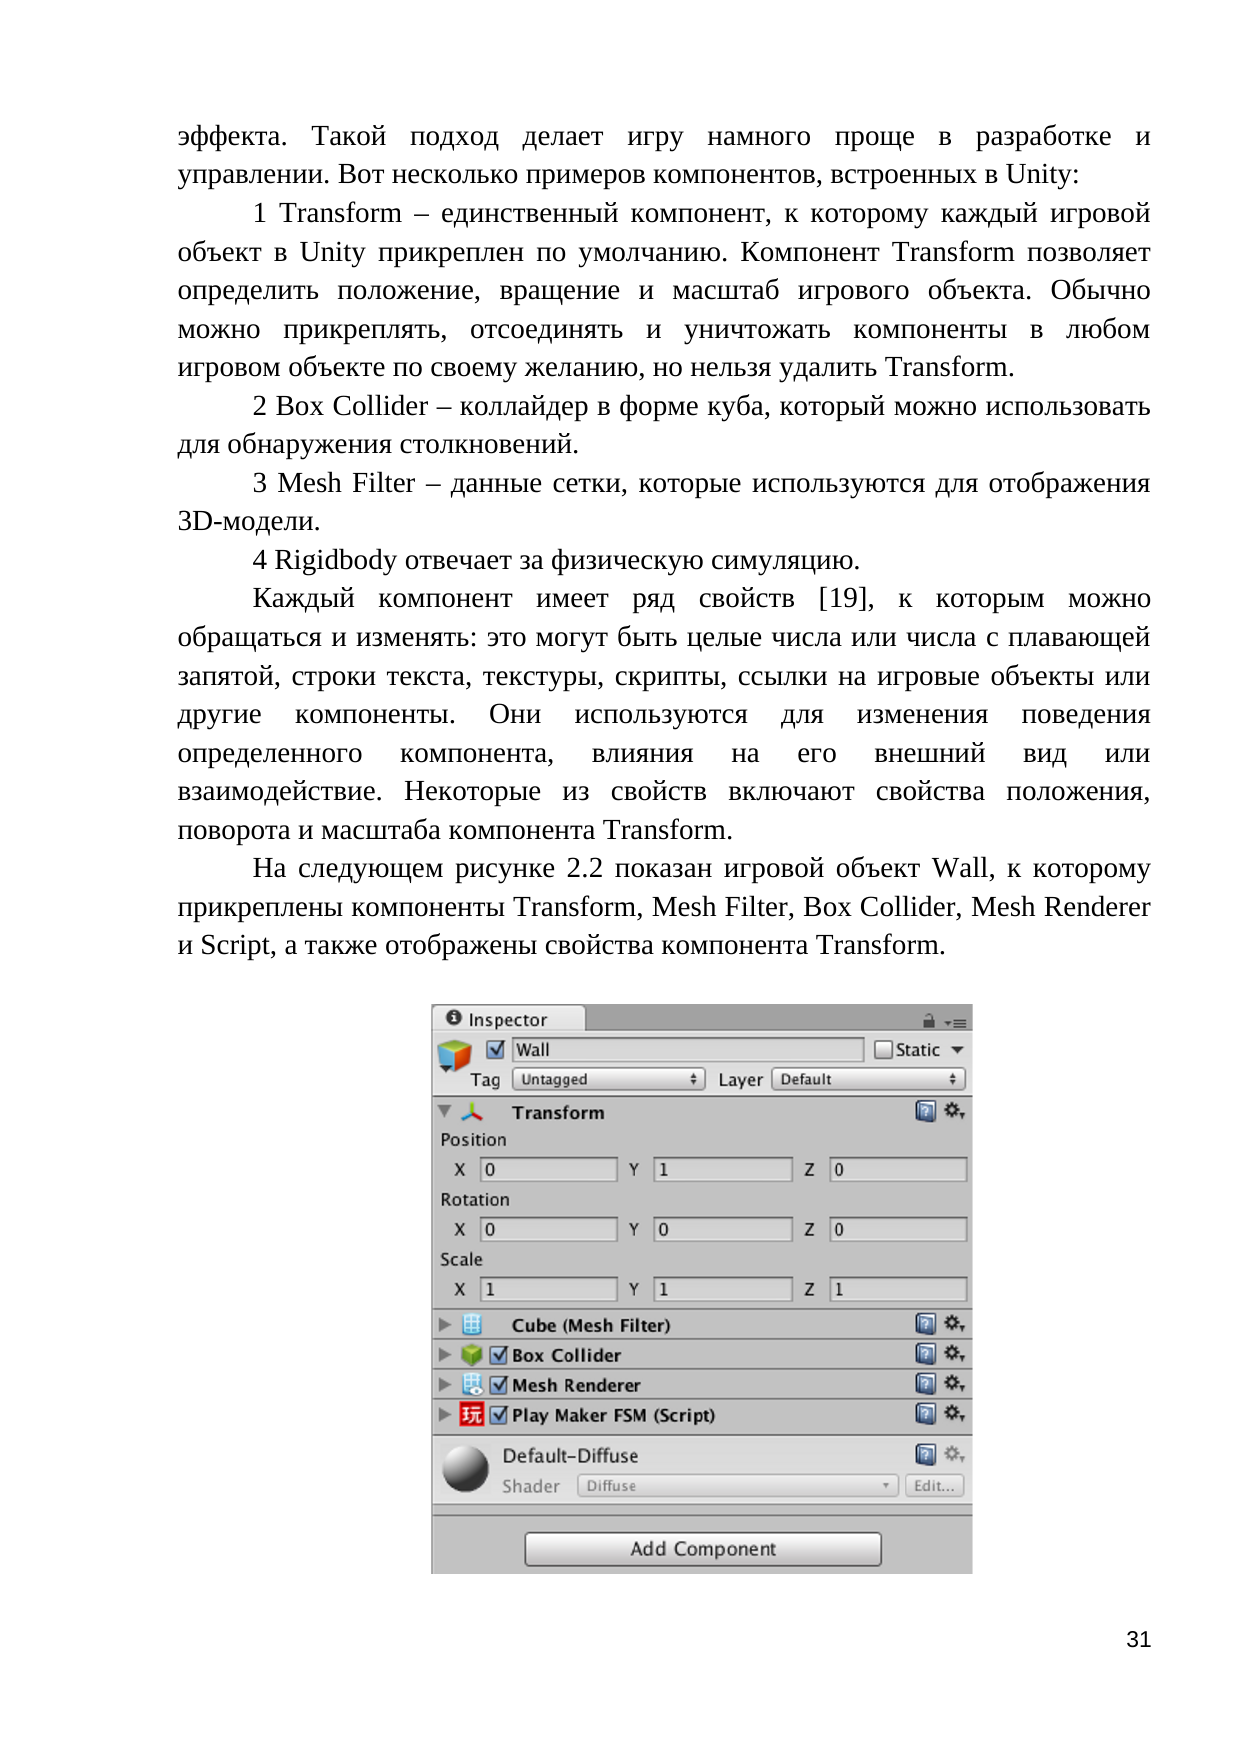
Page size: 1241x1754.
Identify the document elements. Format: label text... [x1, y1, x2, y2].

text На следующем рисунке 2.2 показан игровой объект Wall, к которому прикреплены компоненты Transform, Mesh Filter, Box Collider, Mesh Renderer и Script, а также отображены свойства компонента Transform. [177, 850, 1152, 961]
text 4 Rigidbody отвечает за физическую симуляцию. [177, 542, 1152, 576]
text 3 Mesh Filter – данные сетки, которые используются для отображения 3D-модели. [177, 465, 1152, 537]
text Каждый компонент имеет ряд свойств [19], к которым можно обращаться и изменять: это могут быть целые числа или числа с плавающей запятой, строки текста, текстуры, скрипты, ссылки на игровые объекты или другие компоненты. Они используются для изменения поведения определенного компонента, влияния на его внешний вид или взаимодействие. Некоторые из свойств включают свойства положения, поворота и масштаба компонента Transform. [177, 581, 1152, 845]
text 2 Box Collider – коллайдер в форме куба, который можно использовать для обнаружения столкновений. [177, 388, 1152, 460]
text 1 Transform – единственный компонент, к которому каждый игровой объект в Unity прикреплен по умолчанию. Компонент Transform позволяет определить положение, вращение и масштаб игрового объекта. Обычно можно прикреплять, отсоединять и уничтожать компоненты в любом игровом объекте по своему желанию, но нельзя удалить Transform. [177, 195, 1152, 383]
picture [431, 1004, 973, 1574]
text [177, 118, 1152, 190]
